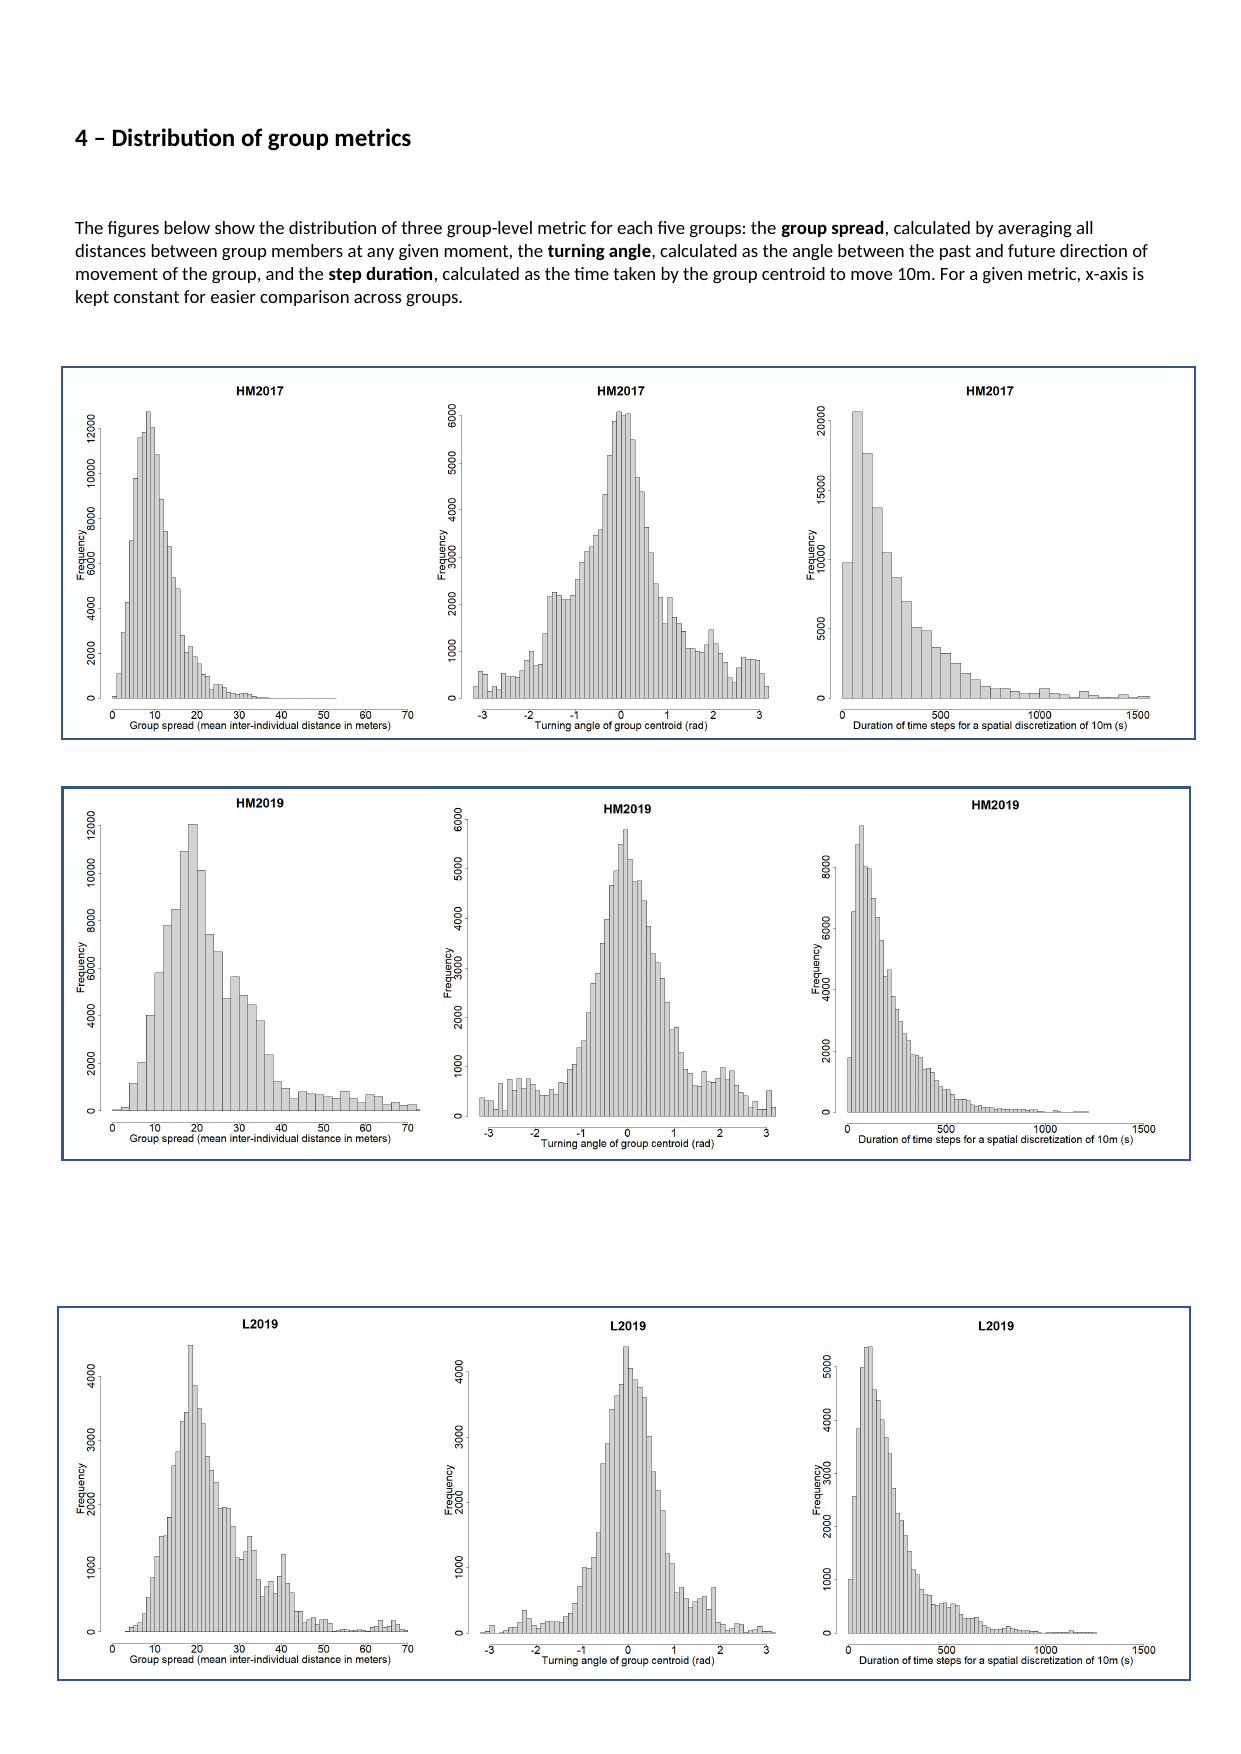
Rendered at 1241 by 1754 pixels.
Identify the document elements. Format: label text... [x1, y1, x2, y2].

picture [436, 380, 791, 735]
picture [75, 1313, 430, 1669]
picture [75, 792, 430, 1148]
picture [442, 798, 798, 1153]
picture [75, 380, 430, 735]
text The figures below show the distribution of three group-level metric for each five groups: the group spread, calculated by averaging all distances between group members at any given moment, the turning angle, calculated as the angle between the past and future direction of movement of the group, and the step duration, calculated as the time taken by the group centroid to move 10m. For a given metric, x-axis is kept constant for easier comparison across groups. [75, 217, 1165, 308]
picture [805, 380, 1160, 735]
picture [810, 794, 1166, 1149]
text 4 – Distribution of group metrics [75, 122, 1165, 153]
picture [443, 1315, 798, 1670]
picture [811, 1315, 1166, 1670]
